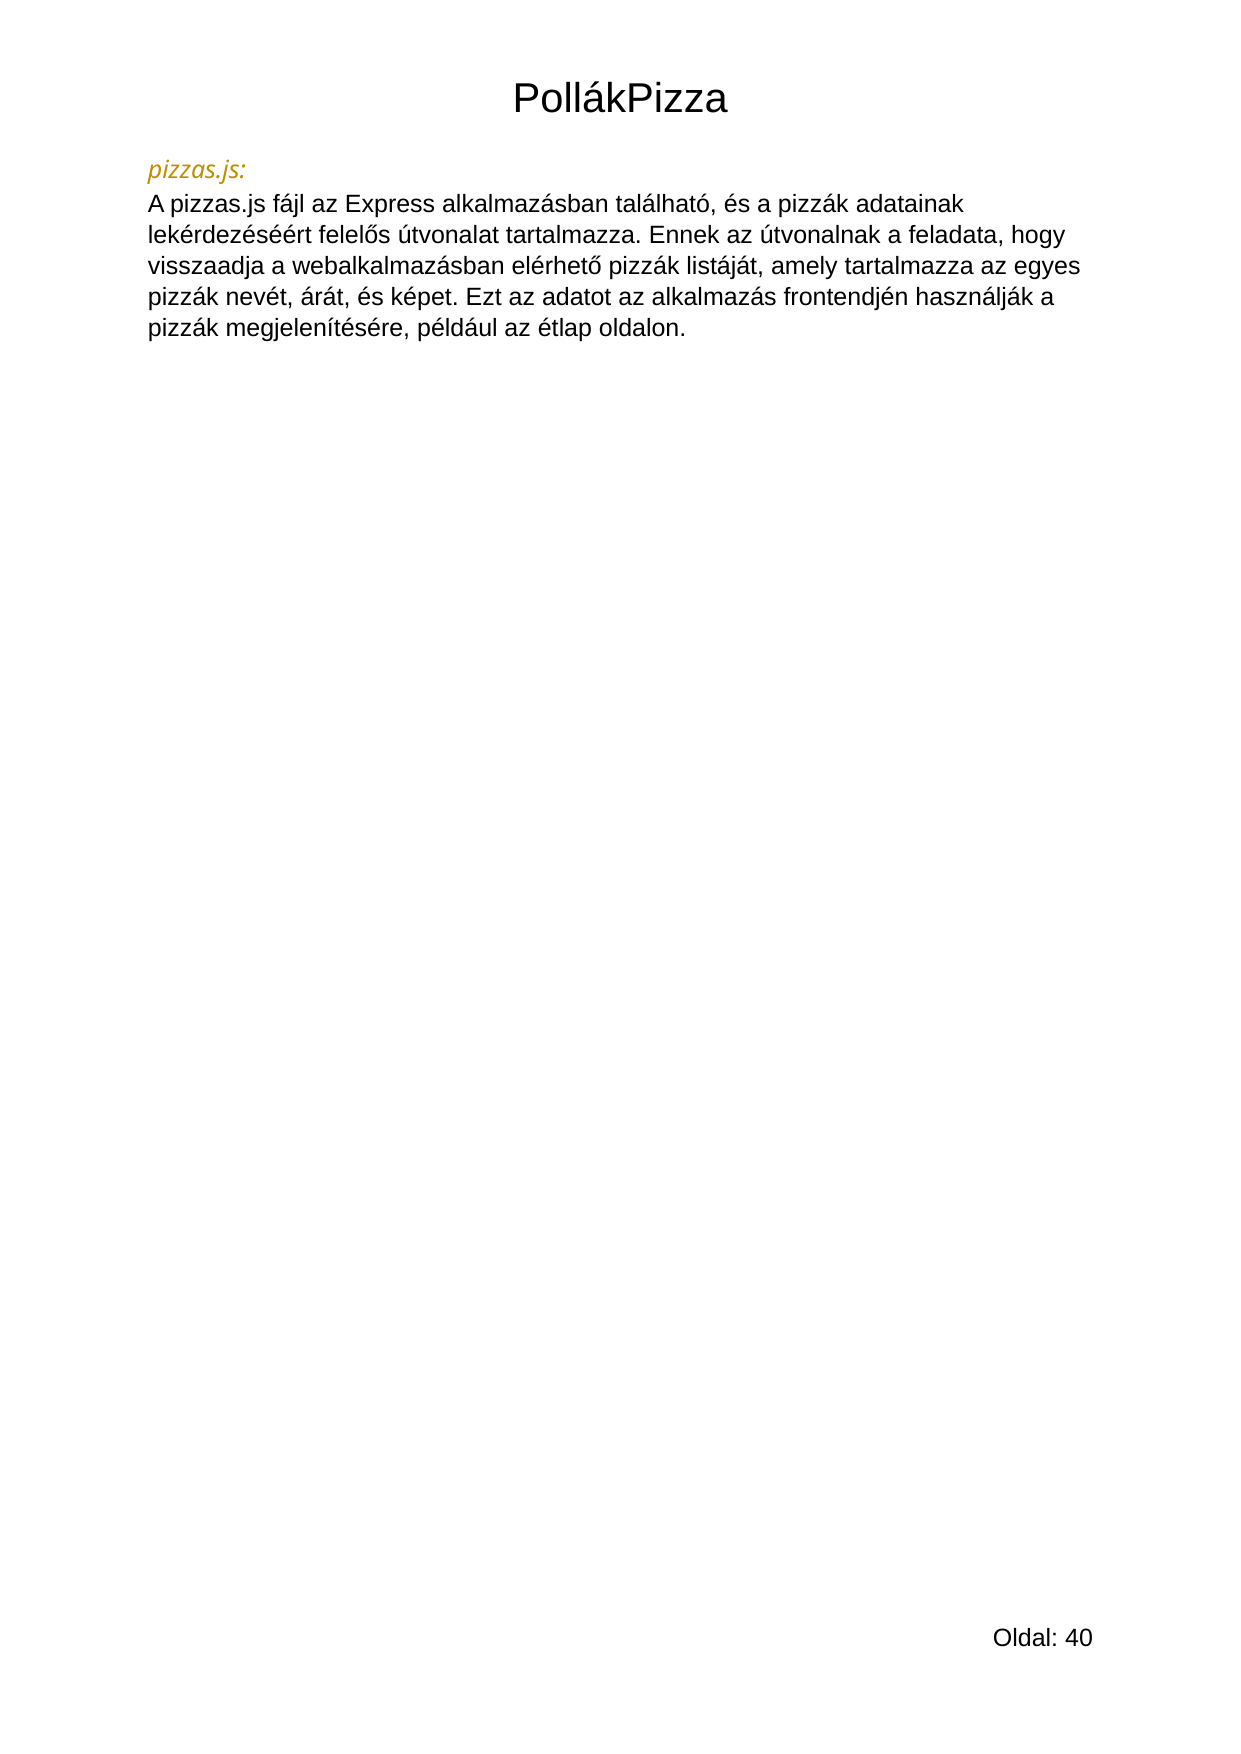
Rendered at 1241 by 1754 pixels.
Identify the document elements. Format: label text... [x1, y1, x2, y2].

text A pizzas.js fájl az Express alkalmazásban található, és a pizzák adatainak lekérdezéséért felelős útvonalat tartalmazza. Ennek az útvonalnak a feladata, hogy visszaadja a webalkalmazásban elérhető pizzák listáját, amely tartalmazza az egyes pizzák nevét, árát, és képet. Ezt az adatot az alkalmazás frontendjén használják a pizzák megjelenítésére, például az étlap oldalon. [148, 188, 1093, 341]
subtitle pizzas.js: [148, 152, 1093, 186]
